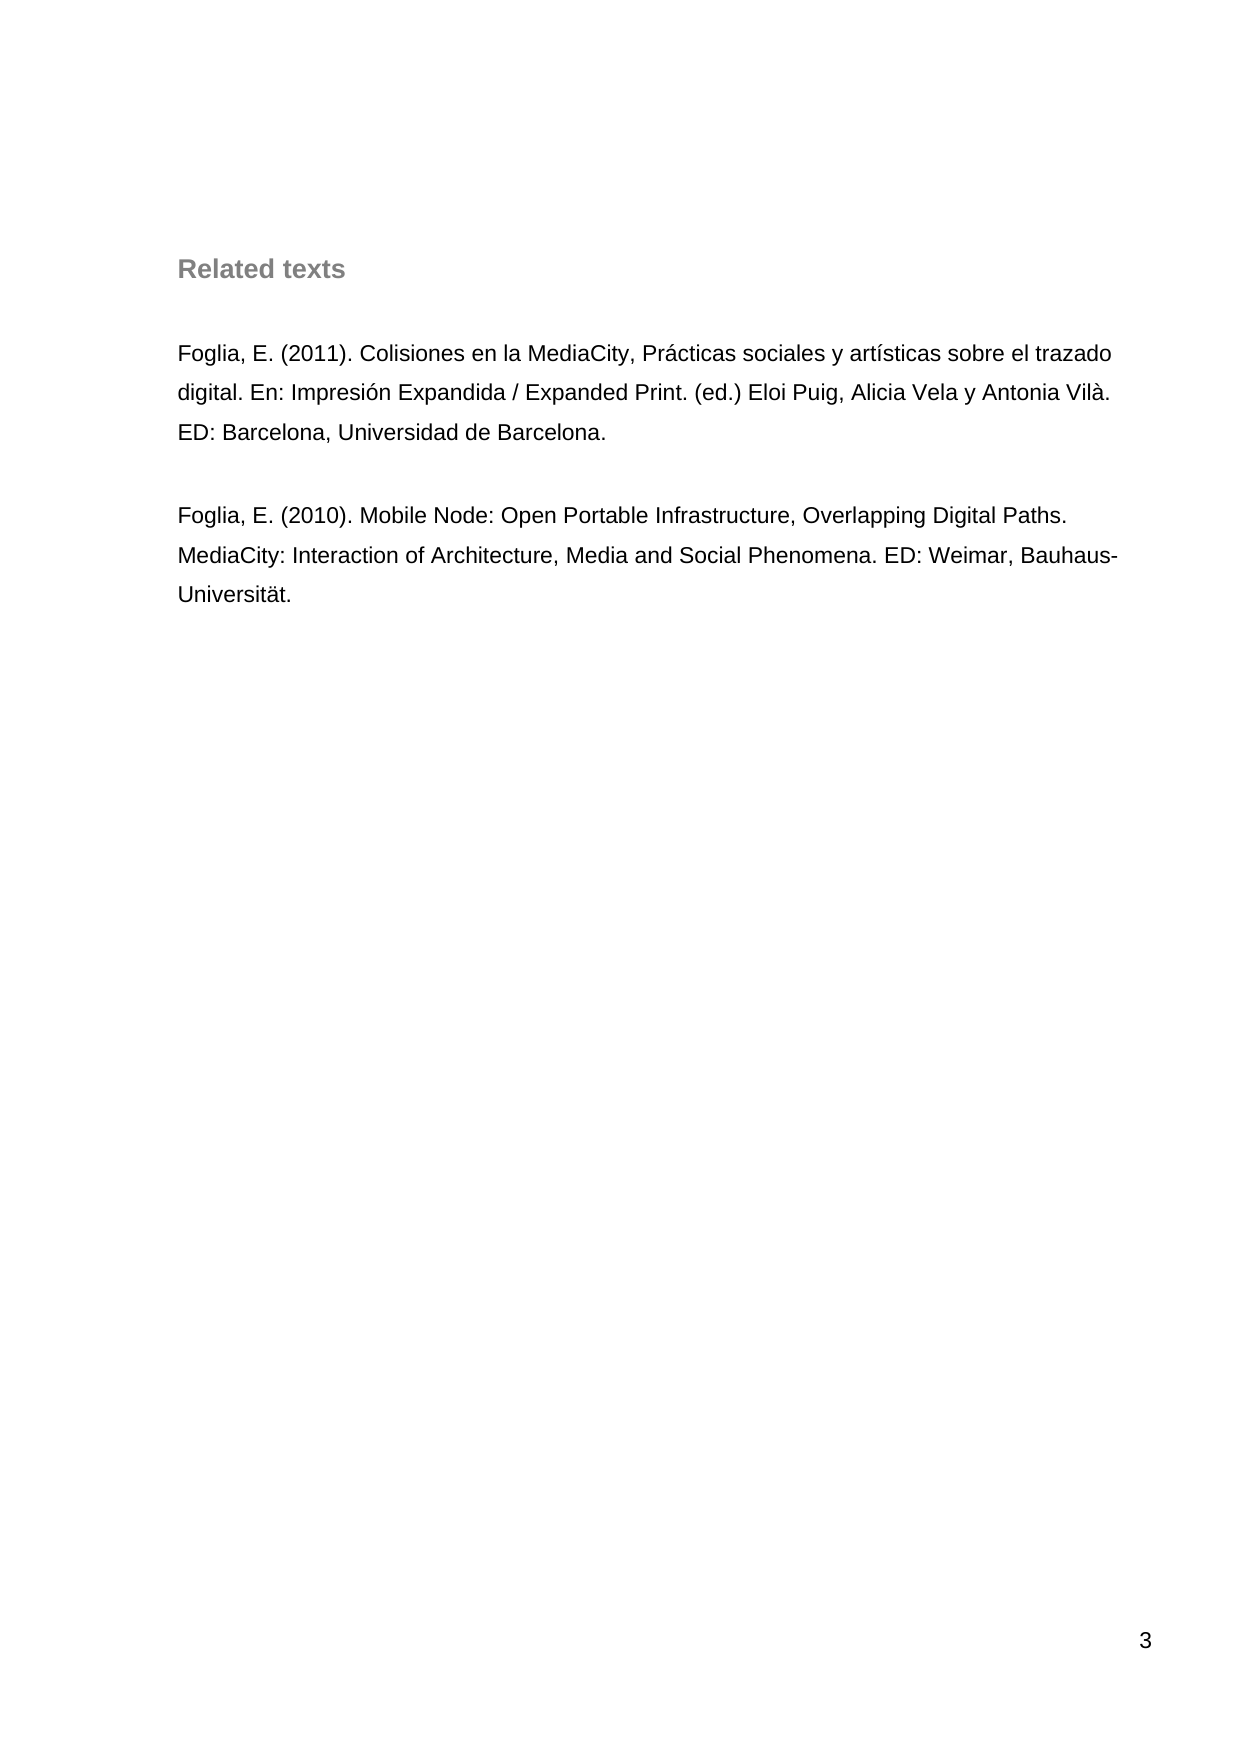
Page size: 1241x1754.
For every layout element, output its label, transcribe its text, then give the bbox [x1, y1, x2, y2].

text Foglia, E. (2011). Colisiones en la MediaCity, Prácticas sociales y artísticas sobre el trazado digital. En: Impresión Expandida / Expanded Print. (ed.) Eloi Puig, Alicia Vela y Antonia Vilà. ED: Barcelona, Universidad de Barcelona. Foglia, E. (2010). Mobile Node: Open Portable Infrastructure, Overlapping Digital Paths. MediaCity: Interaction of Architecture, Media and Social Phenomena. ED: Weimar, Bauhaus-Universität. [177, 340, 1152, 607]
subtitle Related texts [177, 253, 1152, 285]
